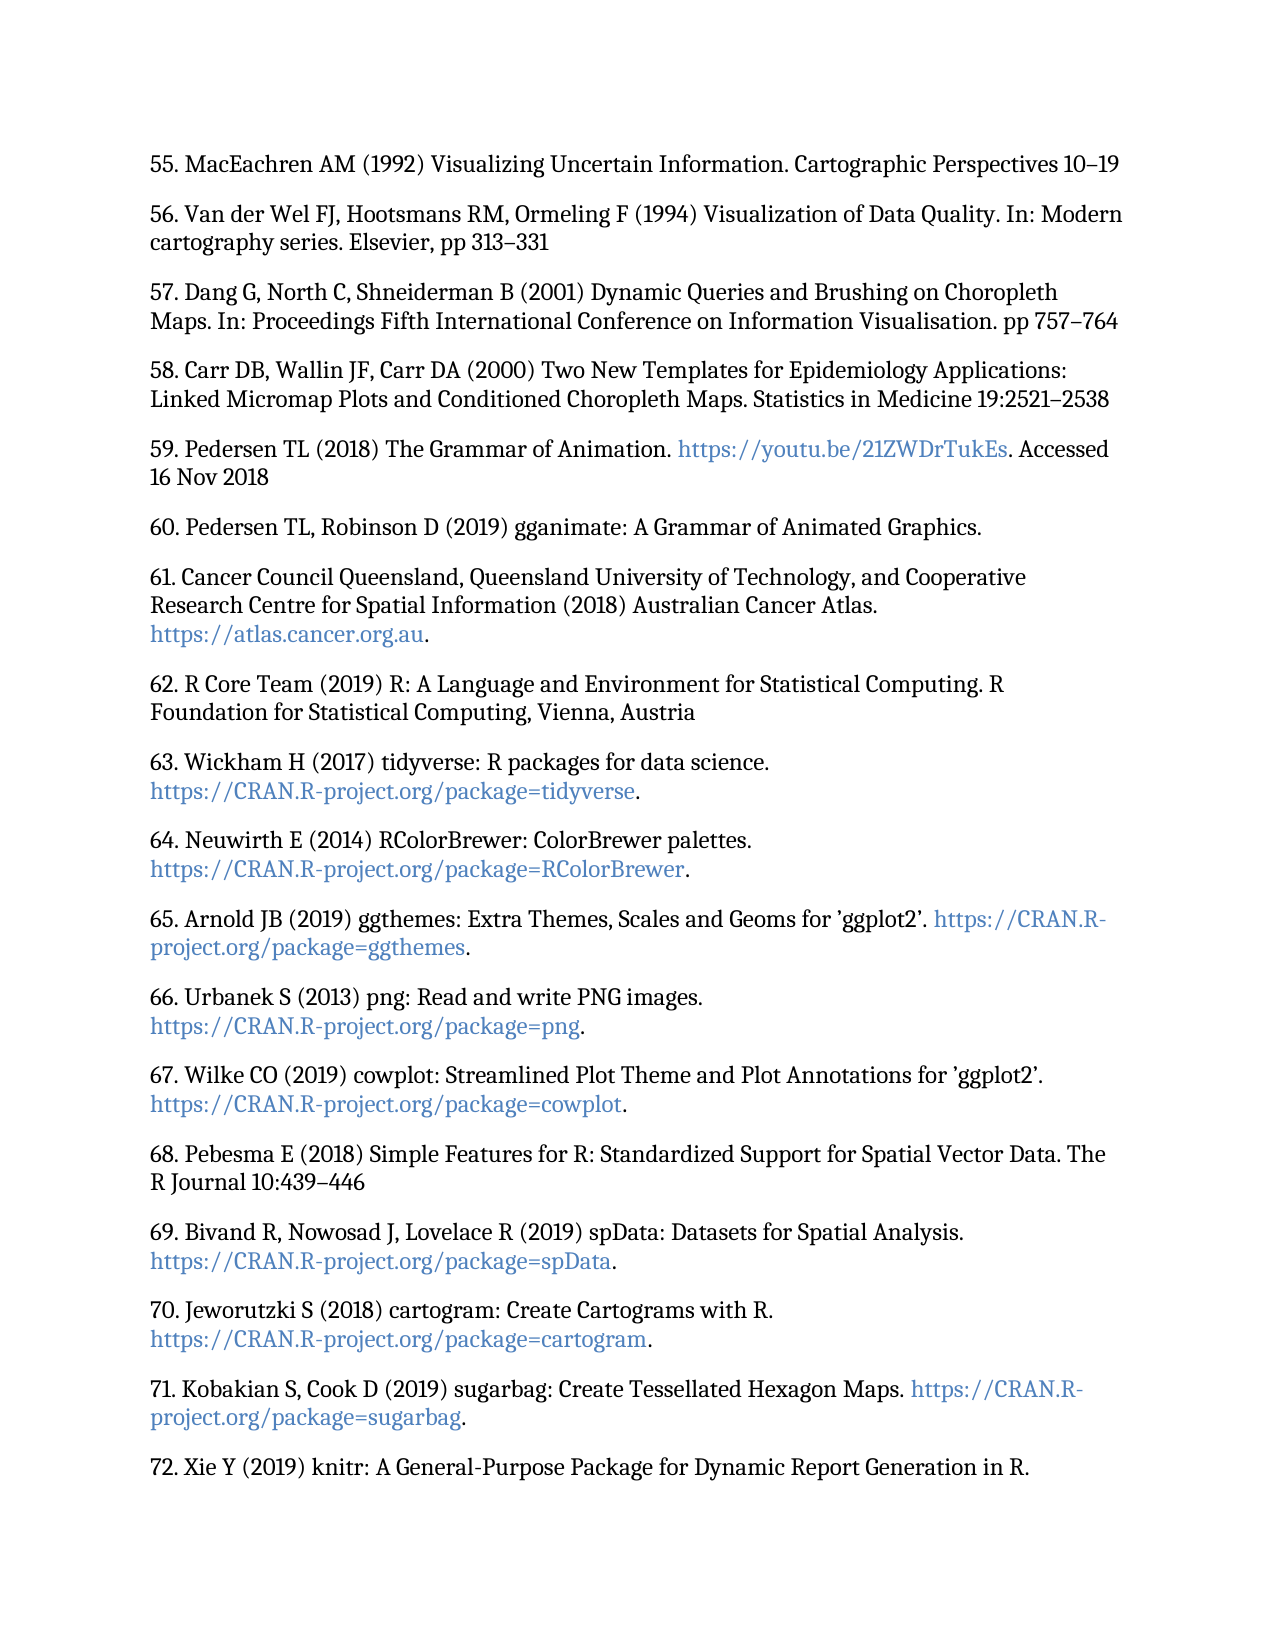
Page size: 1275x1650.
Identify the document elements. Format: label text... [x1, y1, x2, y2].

text 58. Carr DB, Wallin JF, Carr DA (2000) Two New Templates for Epidemiology Applications: Linked Micromap Plots and Conditioned Choropleth Maps. Statistics in Medicine 19:2521–2538 [150, 356, 1125, 414]
text 64. Neuwirth E (2014) RColorBrewer: ColorBrewer palettes. https://CRAN.R-project.org/package=RColorBrewer. [150, 826, 1125, 884]
text 66. Urbanek S (2013) png: Read and write PNG images. https://CRAN.R-project.org/package=png. [150, 983, 1125, 1040]
text 56. Van der Wel FJ, Hootsmans RM, Ormeling F (1994) Visualization of Data Quality. In: Modern cartography series. Elsevier, pp 313–331 [150, 199, 1125, 257]
text 61. Cancer Council Queensland, Queensland University of Technology, and Cooperative Research Centre for Spatial Information (2018) Australian Cancer Atlas. https://atlas.cancer.org.au. [150, 562, 1125, 649]
text 72. Xie Y (2019) knitr: A General-Purpose Package for Dynamic Report Generation in R. [150, 1453, 1125, 1482]
text 65. Arnold JB (2019) ggthemes: Extra Themes, Scales and Geoms for ’ggplot2’. https://CRAN.R-project.org/package=ggthemes. [150, 904, 1125, 962]
text 60. Pedersen TL, Robinson D (2019) gganimate: A Grammar of Animated Graphics. [150, 513, 1125, 542]
text 70. Jeworutzki S (2018) cartogram: Create Cartograms with R. https://CRAN.R-project.org/package=cartogram. [150, 1296, 1125, 1354]
text 57. Dang G, North C, Shneiderman B (2001) Dynamic Queries and Brushing on Choropleth Maps. In: Proceedings Fifth International Conference on Information Visualisation. pp 757–764 [150, 278, 1125, 335]
text 59. Pedersen TL (2018) The Grammar of Animation. https://youtu.be/21ZWDrTukEs. Accessed 16 Nov 2018 [150, 434, 1125, 492]
text 62. R Core Team (2019) R: A Language and Environment for Statistical Computing. R Foundation for Statistical Computing, Vienna, Austria [150, 669, 1125, 727]
text 68. Pebesma E (2018) Simple Features for R: Standardized Support for Spatial Vector Data. The R Journal 10:439–446 [150, 1139, 1125, 1197]
text 55. MacEachren AM (1992) Visualizing Uncertain Information. Cartographic Perspectives 10–19 [150, 150, 1125, 179]
text 71. Kobakian S, Cook D (2019) sugarbag: Create Tessellated Hexagon Maps. https://CRAN.R-project.org/package=sugarbag. [150, 1374, 1125, 1432]
text 69. Bivand R, Nowosad J, Lovelace R (2019) spData: Datasets for Spatial Analysis. https://CRAN.R-project.org/package=spData. [150, 1218, 1125, 1275]
text 63. Wickham H (2017) tidyverse: R packages for data science. https://CRAN.R-project.org/package=tidyverse. [150, 748, 1125, 805]
text 67. Wilke CO (2019) cowplot: Streamlined Plot Theme and Plot Annotations for ’ggplot2’. https://CRAN.R-project.org/package=cowplot. [150, 1061, 1125, 1119]
